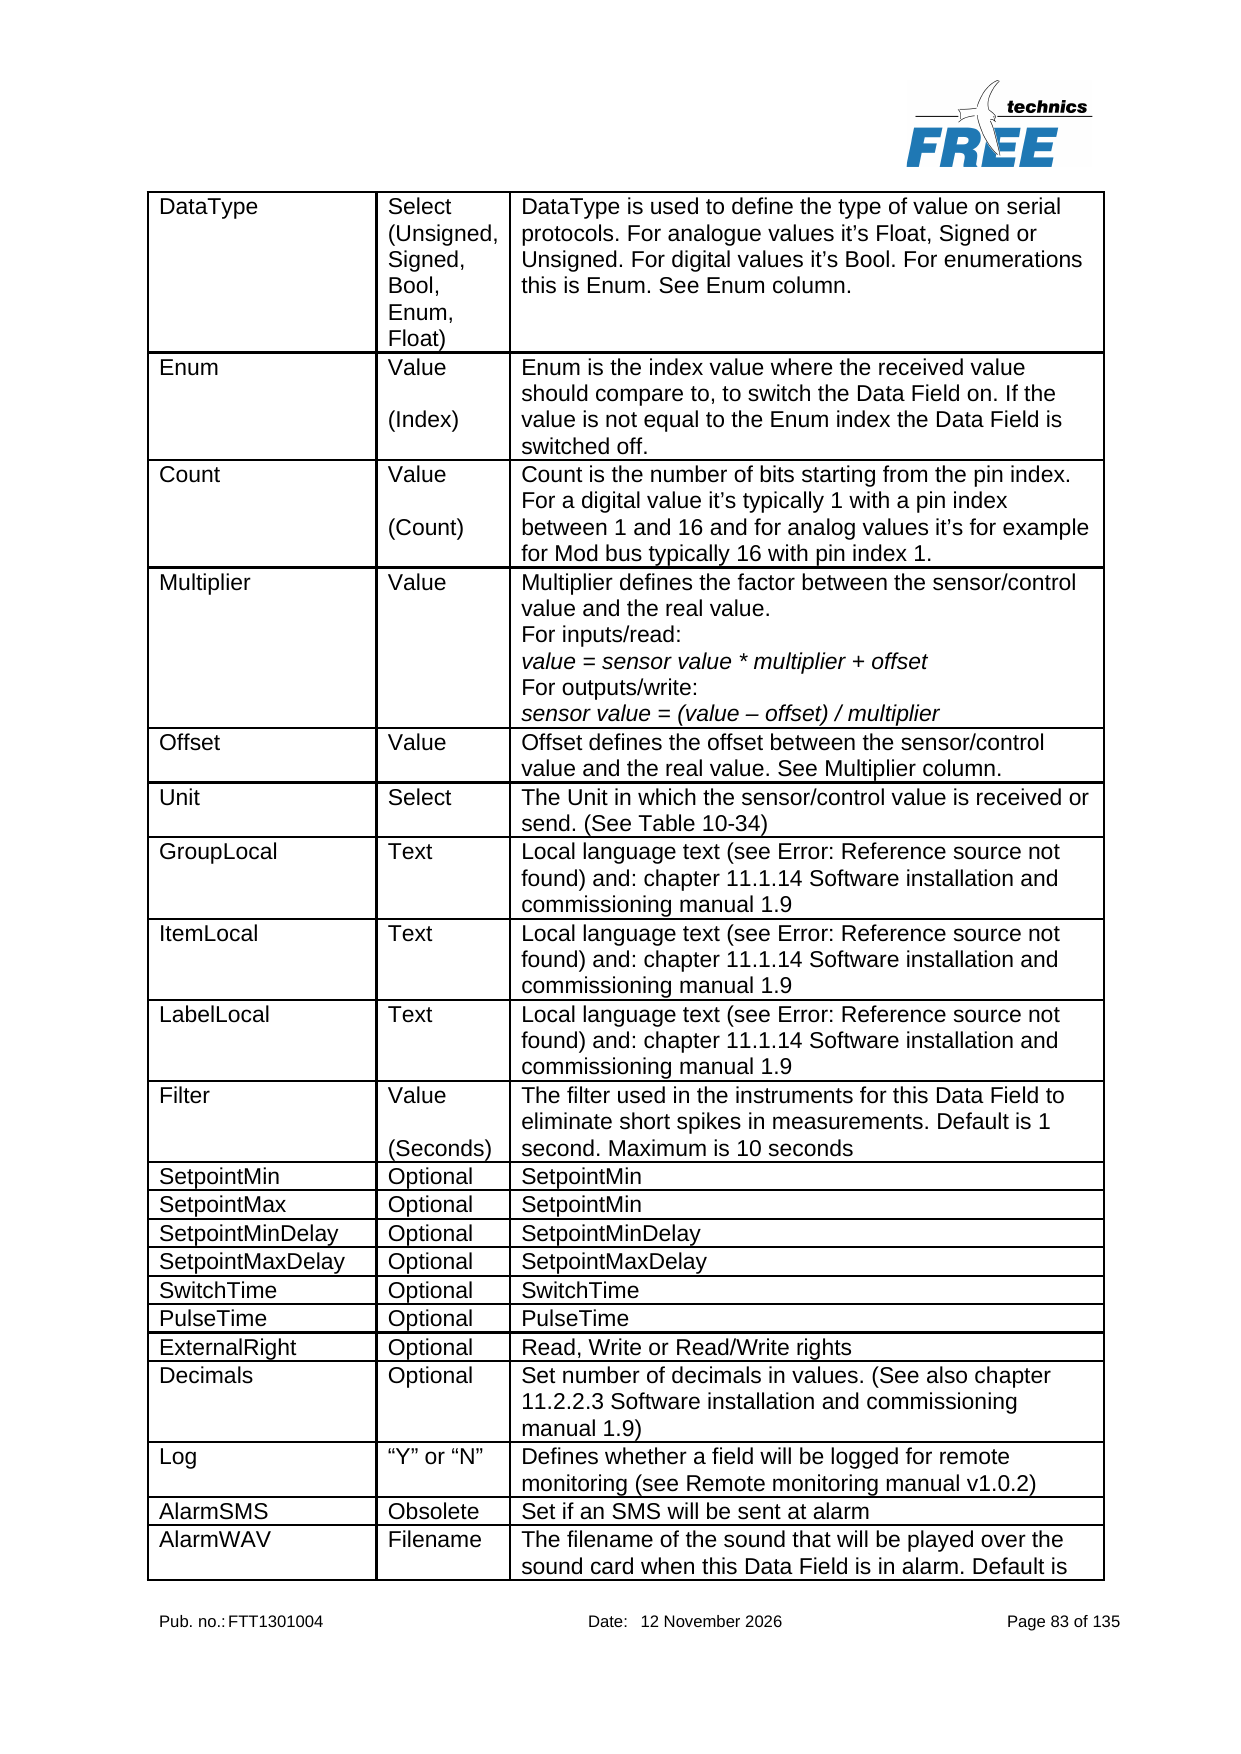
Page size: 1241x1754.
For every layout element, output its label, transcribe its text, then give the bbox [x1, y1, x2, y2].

table_cell SwitchTime [149, 1277, 375, 1303]
table_cell Optional [378, 1305, 509, 1331]
table_cell GroupLocal [149, 838, 375, 917]
table_cell Count is the number of bits starting from the pin index. For a digital value it’s typically 1 with a pin index between 1 and 16 and for analog values it’s for example for Mod bus typically 16 with pin index 1. [511, 461, 1103, 566]
table_cell Optional [378, 1191, 509, 1218]
table_cell Optional [378, 1362, 509, 1441]
table_cell Offset [149, 729, 375, 781]
table_cell Optional [378, 1220, 509, 1246]
table_cell SetpointMinDelay [511, 1220, 1103, 1246]
table_cell “Y” or “N” [378, 1443, 509, 1496]
table_cell PulseTime [149, 1305, 375, 1331]
table_cell SetpointMax [149, 1191, 375, 1218]
table_cell Offset defines the offset between the sensor/control value and the real value. See Multiplier column. [511, 729, 1103, 781]
table_cell Value [378, 729, 509, 781]
table_cell Multiplier defines the factor between the sensor/control value and the real value. For inputs/read: value = sensor value * multiplier + offset For outputs/write: sensor value = (value – offset) / multiplier [511, 569, 1103, 727]
table_cell SetpointMinDelay [149, 1220, 375, 1246]
table_cell Text [378, 920, 509, 998]
table_cell Unit [149, 784, 375, 836]
table_cell Set number of decimals in values. (See also chapter 11.2.2.3 Software installation and commissioning manual 1.9) [511, 1362, 1103, 1441]
table_cell Filter [149, 1082, 375, 1161]
table_cell DataType is used to define the type of value on serial protocols. For analogue values it’s Float, Signed or Unsigned. For digital values it’s Bool. For enumerations this is Enum. See Enum column. [511, 193, 1103, 351]
table_cell SetpointMaxDelay [511, 1248, 1103, 1274]
table_cell Text [378, 1001, 509, 1080]
table_cell Select [378, 784, 509, 836]
table_cell Value (Count) [378, 461, 509, 566]
table_cell ExternalRight [149, 1334, 375, 1360]
table_cell Optional [378, 1277, 509, 1303]
table_cell Optional [378, 1334, 509, 1360]
table_cell LabelLocal [149, 1001, 375, 1080]
table_cell Obsolete [378, 1498, 509, 1524]
table_cell Defines whether a field will be logged for remote monitoring (see Remote monitoring manual v1.0.2) [511, 1443, 1103, 1496]
table_cell SwitchTime [511, 1277, 1103, 1303]
table_cell AlarmSMS [149, 1498, 375, 1524]
table_cell Log [149, 1443, 375, 1496]
table_cell Optional [378, 1163, 509, 1189]
table_cell Multiplier [149, 569, 375, 727]
table_cell PulseTime [511, 1305, 1103, 1331]
table_cell Optional [378, 1248, 509, 1274]
table_cell Enum [149, 354, 375, 459]
table_cell The filter used in the instruments for this Data Field to eliminate short spikes in measurements. Default is 1 second. Maximum is 10 seconds [511, 1082, 1103, 1161]
table_cell Enum is the index value where the received value should compare to, to switch the Data Field on. If the value is not equal to the Enum index the Data Field is switched off. [511, 354, 1103, 459]
picture [906, 80, 1093, 167]
table_cell AlarmWAV [149, 1526, 375, 1579]
table_cell Select (Unsigned, Signed, Bool, Enum, Float) [378, 193, 509, 351]
table_cell SetpointMin [149, 1163, 375, 1189]
table_cell Text [378, 838, 509, 917]
table_cell Filename [378, 1526, 509, 1579]
table_cell Read, Write or Read/Write rights [511, 1334, 1103, 1360]
table_cell SetpointMaxDelay [149, 1248, 375, 1274]
table_cell SetpointMin [511, 1163, 1103, 1189]
table_cell ItemLocal [149, 920, 375, 998]
table_cell Count [149, 461, 375, 566]
table_cell Set if an SMS will be sent at alarm [511, 1498, 1103, 1524]
table_cell Value (Seconds) [378, 1082, 509, 1161]
table_cell Value [378, 569, 509, 727]
table_cell SetpointMin [511, 1191, 1103, 1218]
table_cell Value (Index) [378, 354, 509, 459]
table_cell Decimals [149, 1362, 375, 1441]
table_cell DataType [149, 193, 375, 351]
